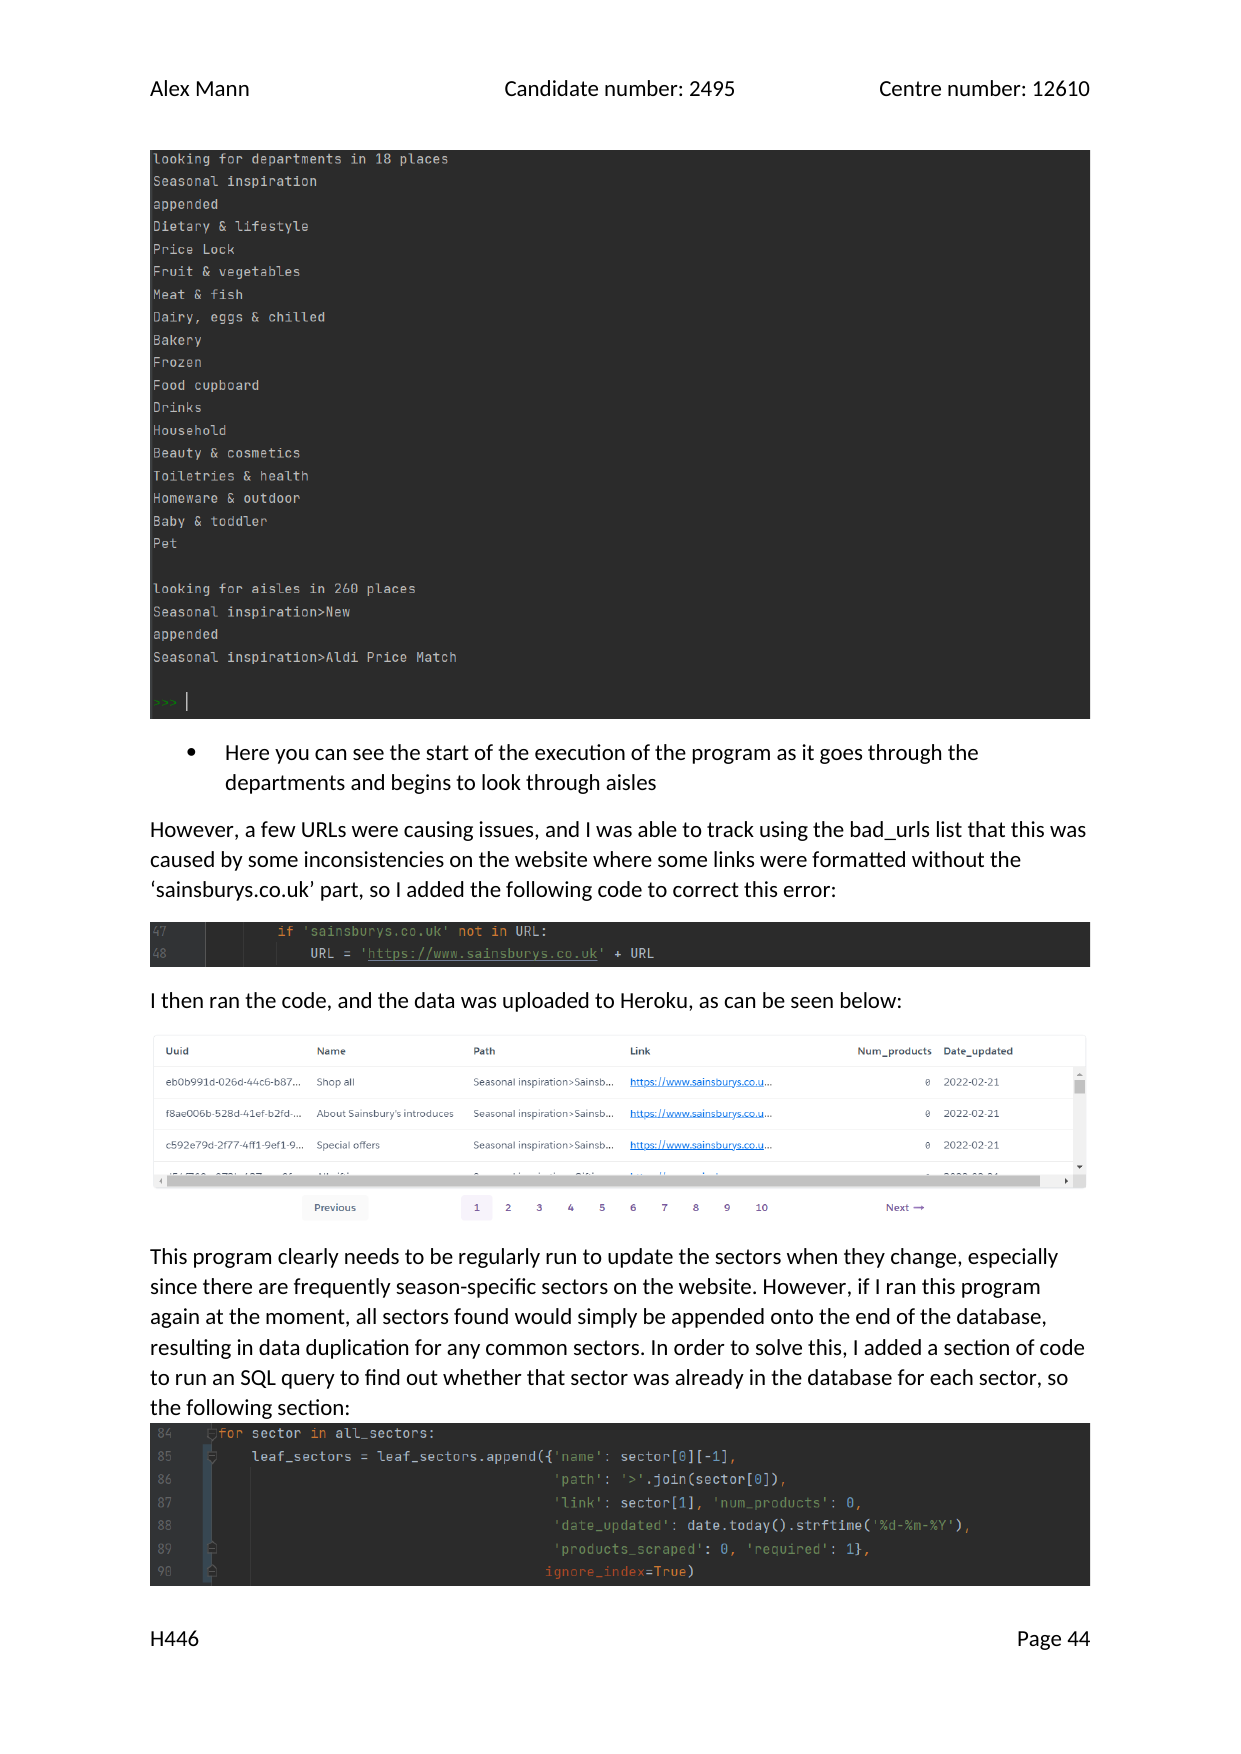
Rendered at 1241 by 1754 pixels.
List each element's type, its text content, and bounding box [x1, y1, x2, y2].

list However, a few URLs were causing issues, and I was able to track using the bad_urls list that this was caused by some inconsistencies on the website where some links were formatted without the ‘sainsburys.co.uk’ part, so I added the following code to correct this error: [150, 815, 1090, 903]
picture [150, 922, 1091, 967]
text Here you can see the start of the execution of the program as it goes through the departments and begins to look through aisles [187, 738, 1090, 796]
text I then ran the code, and the data was uploaded to Heroku, as can be seen below: [150, 986, 1090, 1014]
picture [150, 1423, 1091, 1586]
picture [150, 1032, 1091, 1224]
picture [150, 150, 1091, 719]
text This program clearly needs to be regularly run to update the sectors when they change, especially since there are frequently season-specific sectors on the website. However, if I ran this program again at the moment, all sectors found would simply be appended onto the end of the database, resulting in data duplication for any common sectors. In order to solve this, I added a section of code to run an SQL query to find out whether that sector was already in the database for each sector, so the following section: [150, 1242, 1090, 1423]
